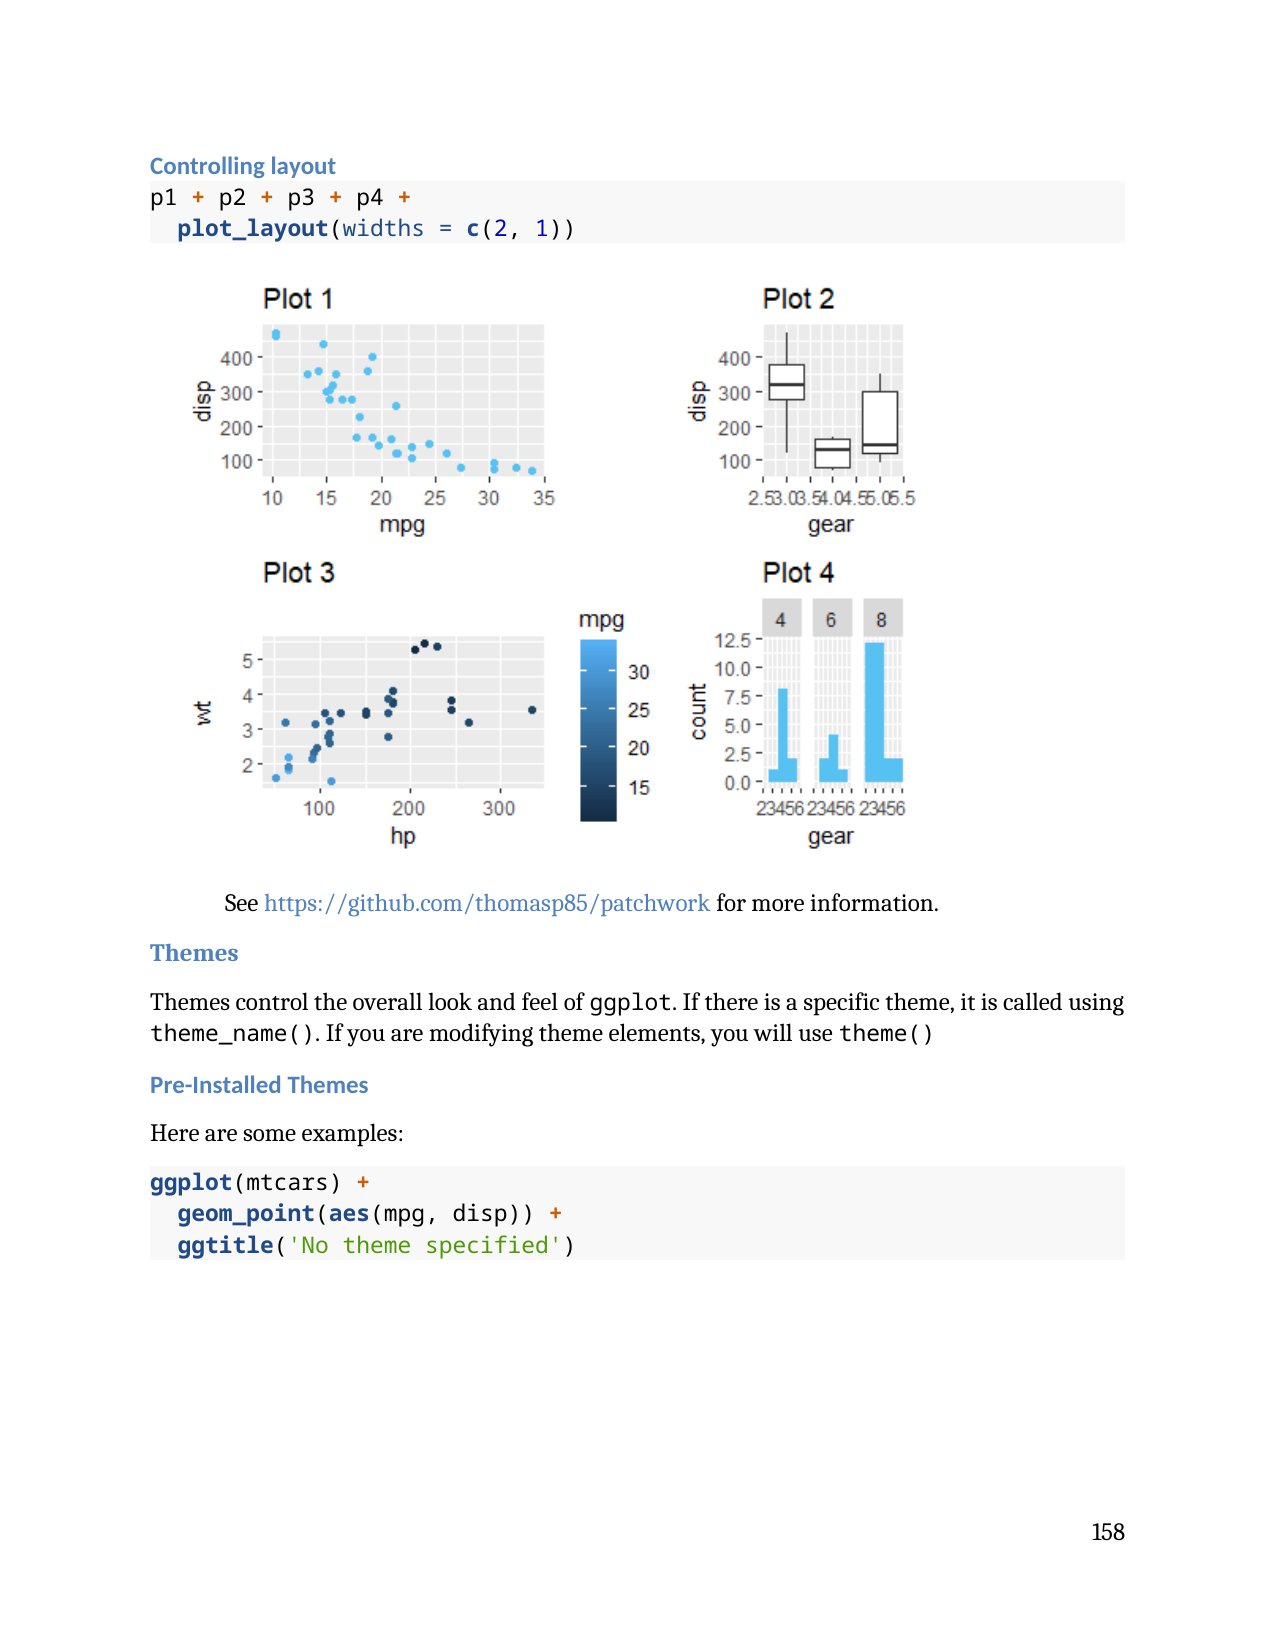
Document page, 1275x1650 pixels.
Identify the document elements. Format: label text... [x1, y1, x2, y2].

text Themes control the overall look and feel of ggplot. If there is a specific theme, it is called using theme_name(). If you are modifying theme elements, you will use theme() [150, 986, 1125, 1048]
subtitle Controlling layout [150, 150, 1125, 181]
subtitle Themes [150, 938, 1125, 967]
subtitle Pre-Installed Themes [150, 1069, 1125, 1100]
text Here are some examples: [150, 1119, 1125, 1147]
text ggplot(mtcars) + geom_point(aes(mpg, disp)) + ggtitle('No theme specified') [150, 1166, 1125, 1260]
text p1 + p2 + p3 + p4 + plot_layout(widths = c(2, 1)) [411, 181, 1125, 243]
picture [168, 263, 927, 871]
text See https://github.com/thomasp85/patchwork for more information. [225, 889, 1125, 918]
